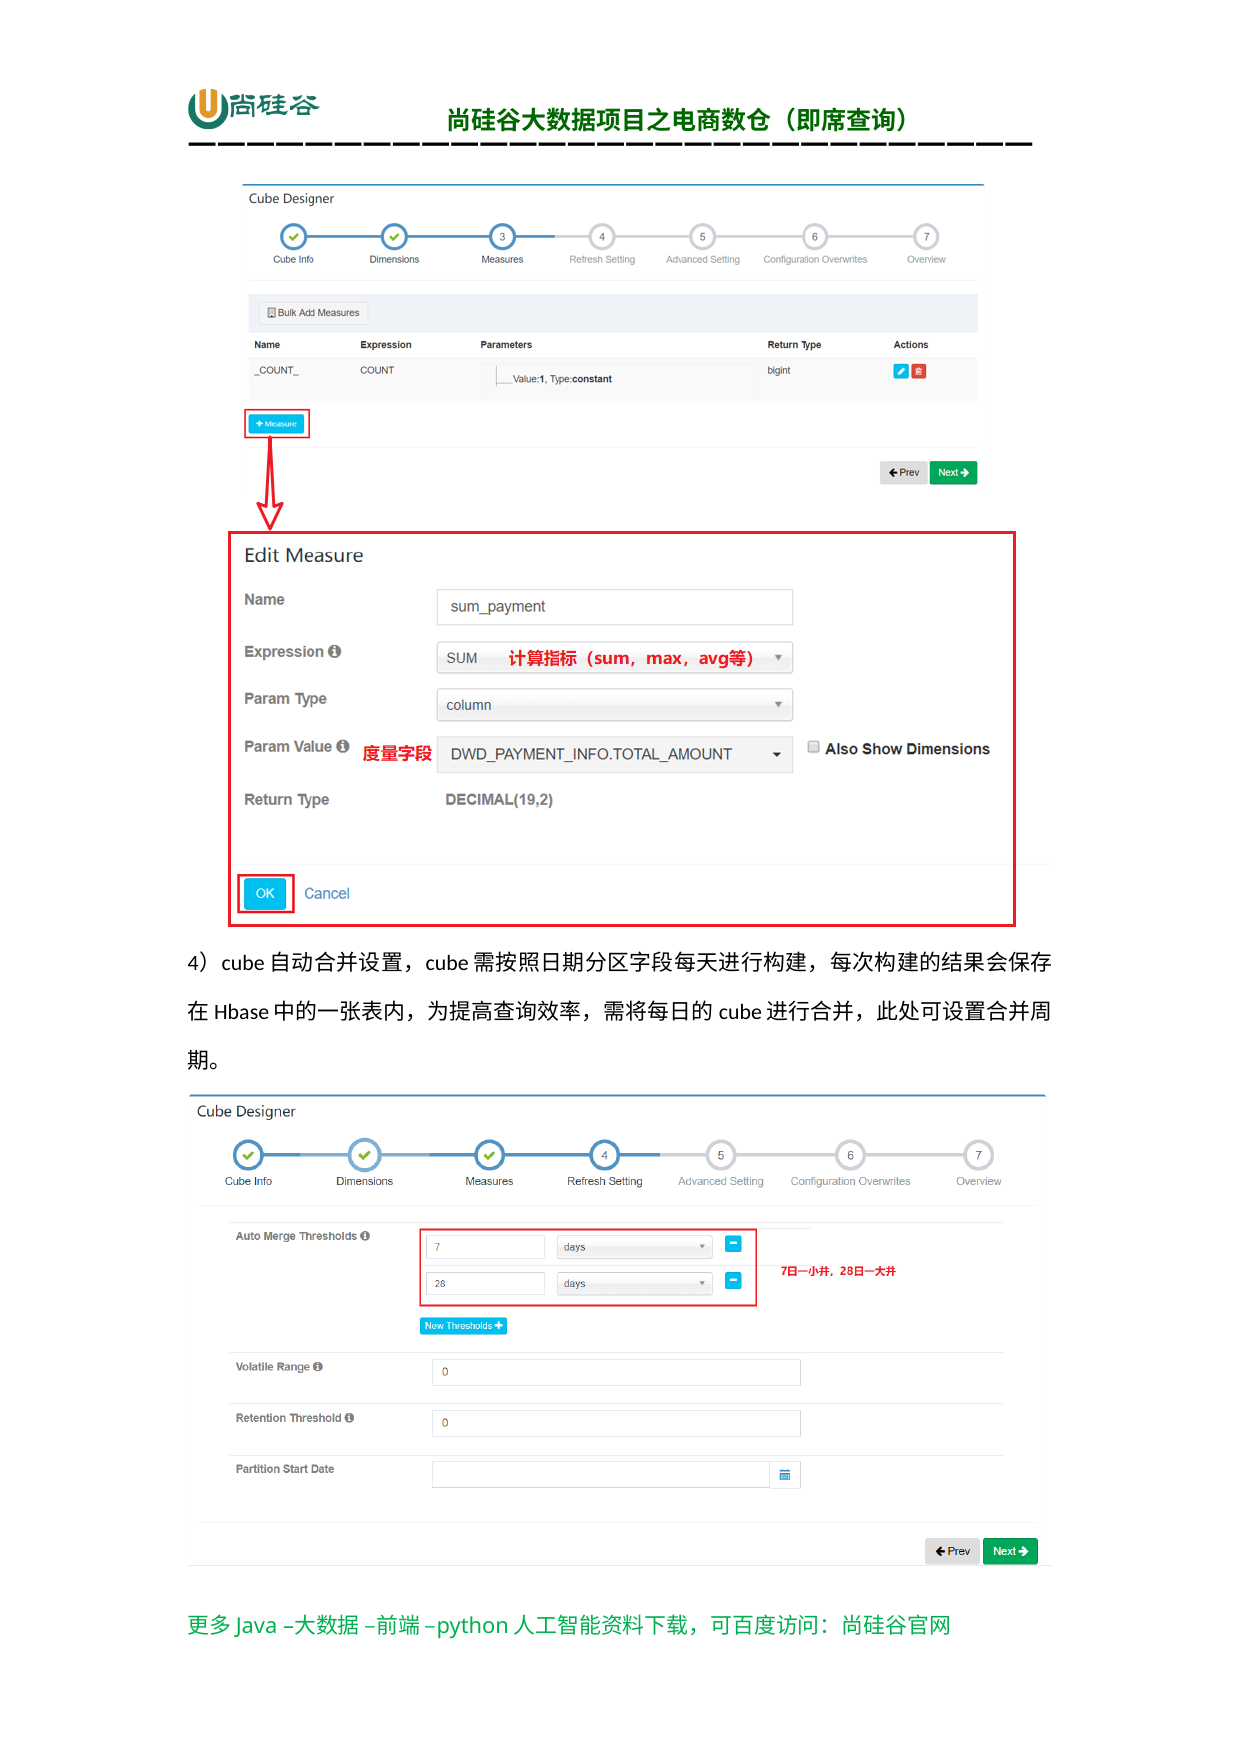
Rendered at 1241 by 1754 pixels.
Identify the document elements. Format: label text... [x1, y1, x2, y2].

picture [187, 1090, 1053, 1574]
picture [187, 88, 321, 130]
text 4）cube自动合并设置，cube需按照日期分区字段每天进行构建，每次构建的结果会保存在Hbase中的一张表内，为提高查询效率，需将每日的cube进行合并，此处可设置合并周期。 [187, 945, 1053, 1075]
picture [187, 165, 1053, 941]
